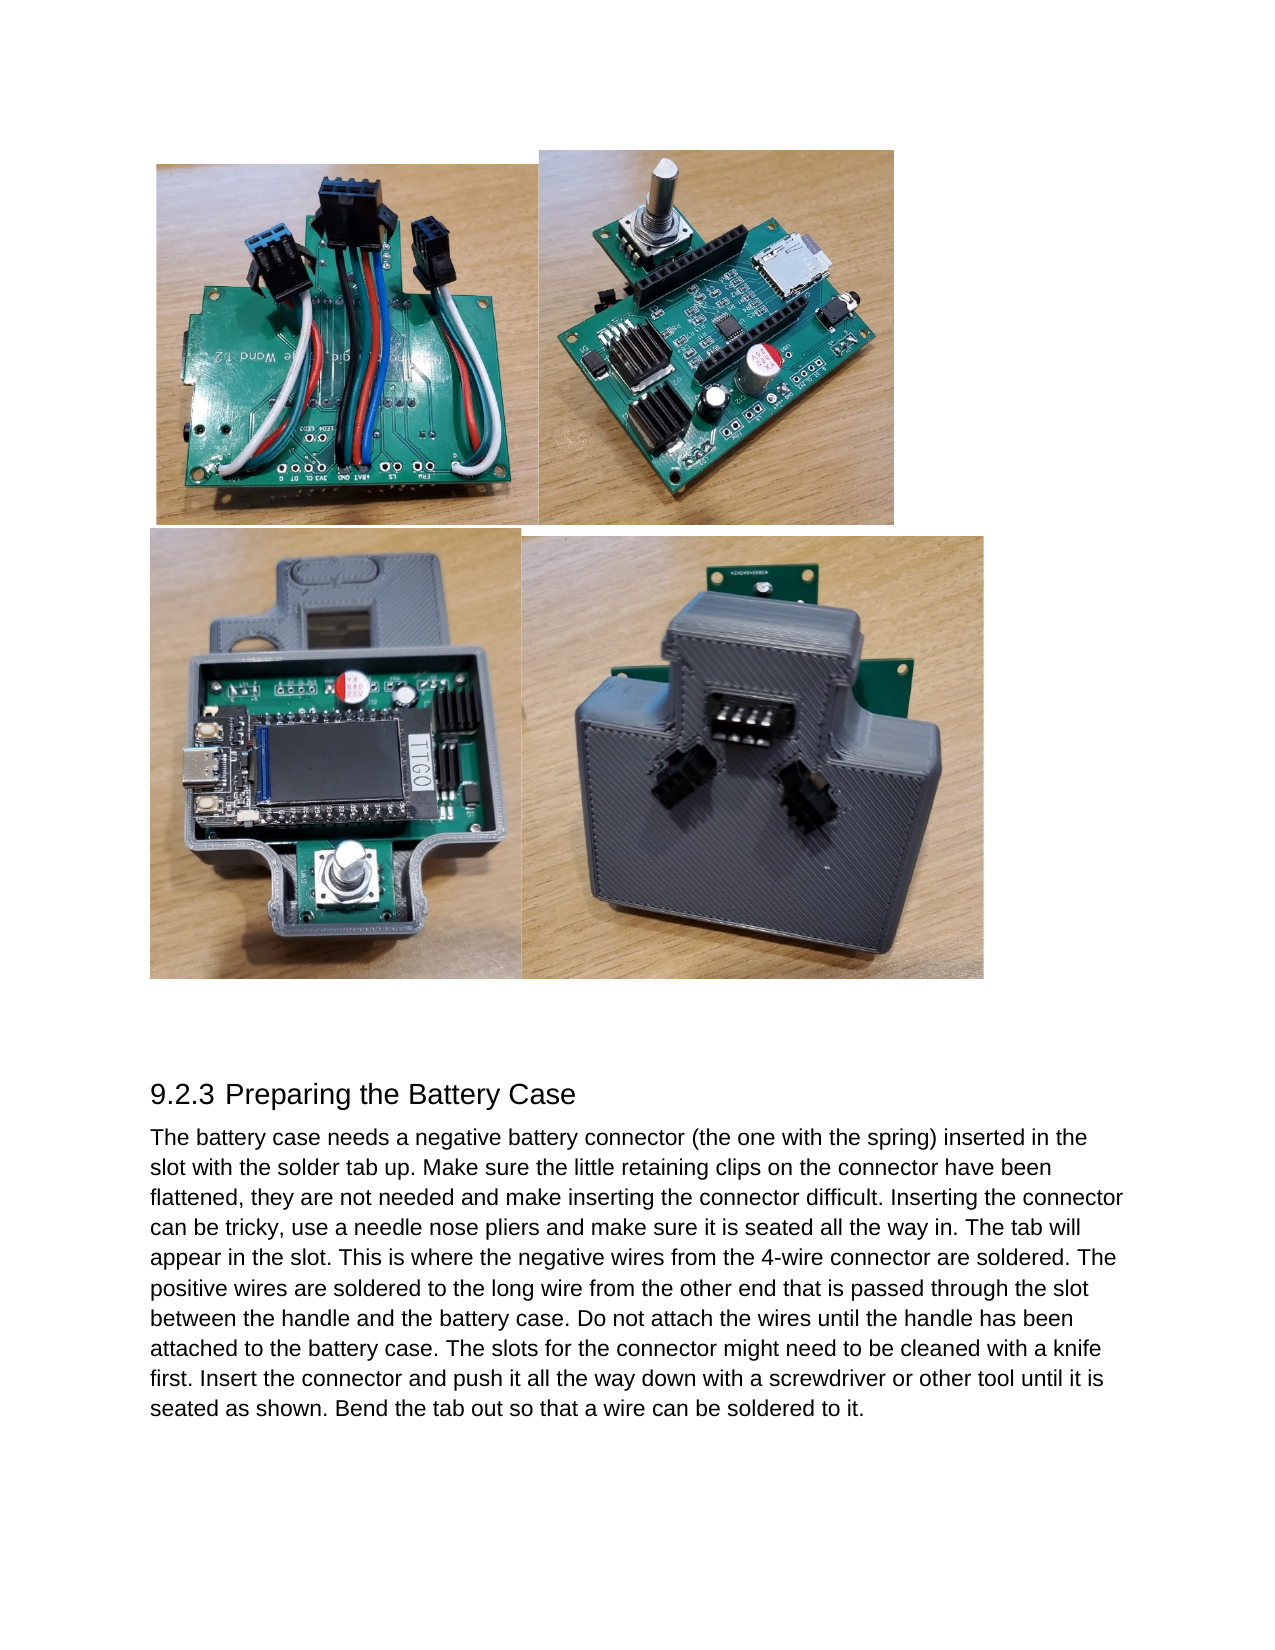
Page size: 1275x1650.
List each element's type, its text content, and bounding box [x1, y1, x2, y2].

picture [150, 528, 984, 979]
subtitle Preparing the Battery Case [150, 1077, 1125, 1110]
picture [156, 150, 894, 525]
text The battery case needs a negative battery connector (the one with the spring) inserted in the slot with the solder tab up. Make sure the little retaining clips on the connector have been flattened, they are not needed and make inserting the connector difficult. Inserting the connector can be tricky, use a needle nose pliers and make sure it is seated all the way in. The tab will appear in the slot. This is where the negative wires from the 4-wire connector are soldered. The positive wires are soldered to the long wire from the other end that is passed through the slot between the handle and the battery case. Do not attach the wires until the handle has been attached to the battery case. The slots for the connector might need to be cleaned with a knife first. Insert the connector and push it all the way down with a screwdriver or other tool until it is seated as shown. Bend the tab out so that a wire can be soldered to it. [150, 1123, 1125, 1422]
